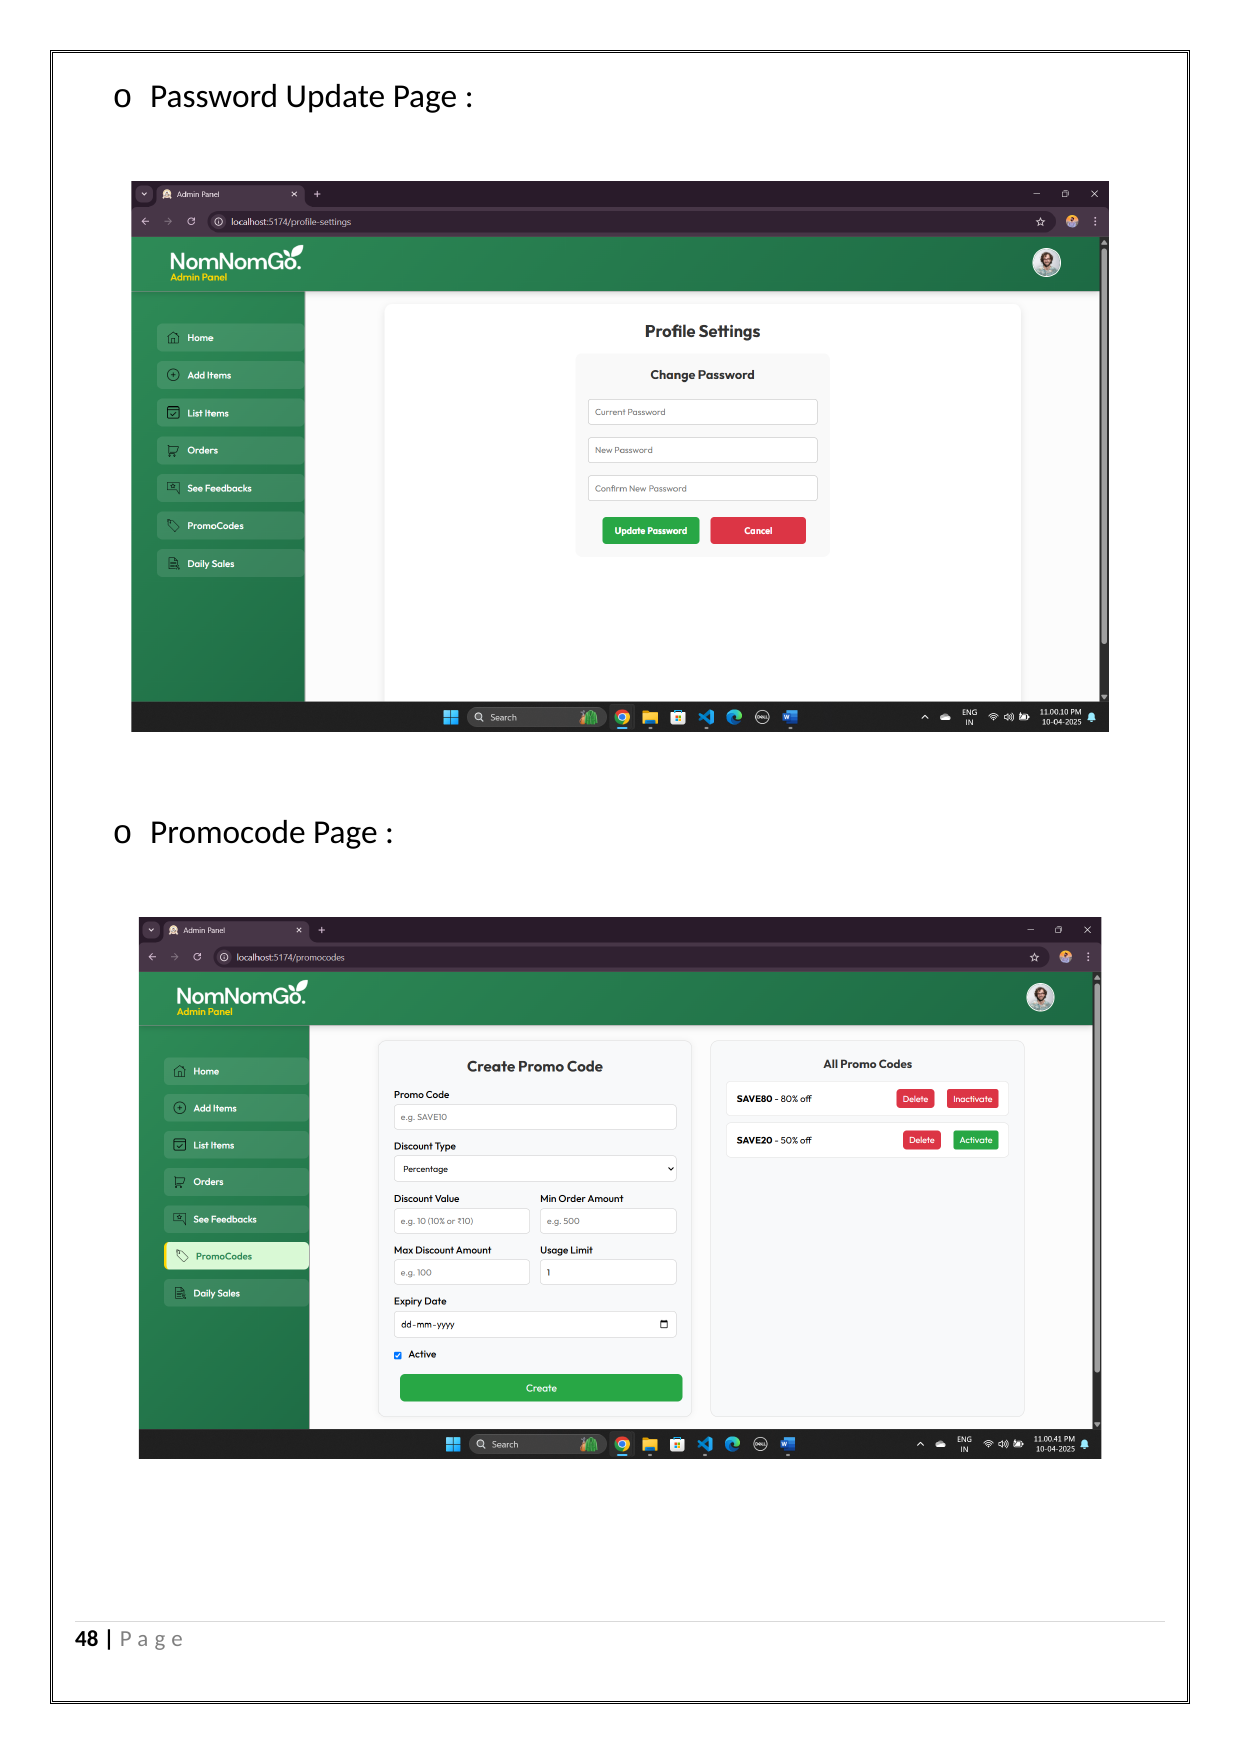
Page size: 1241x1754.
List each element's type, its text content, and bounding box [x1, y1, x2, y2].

list Promocode Page : [112, 811, 1165, 853]
list Password Update Page : [112, 75, 1165, 117]
picture [131, 181, 1109, 732]
picture [138, 917, 1102, 1459]
